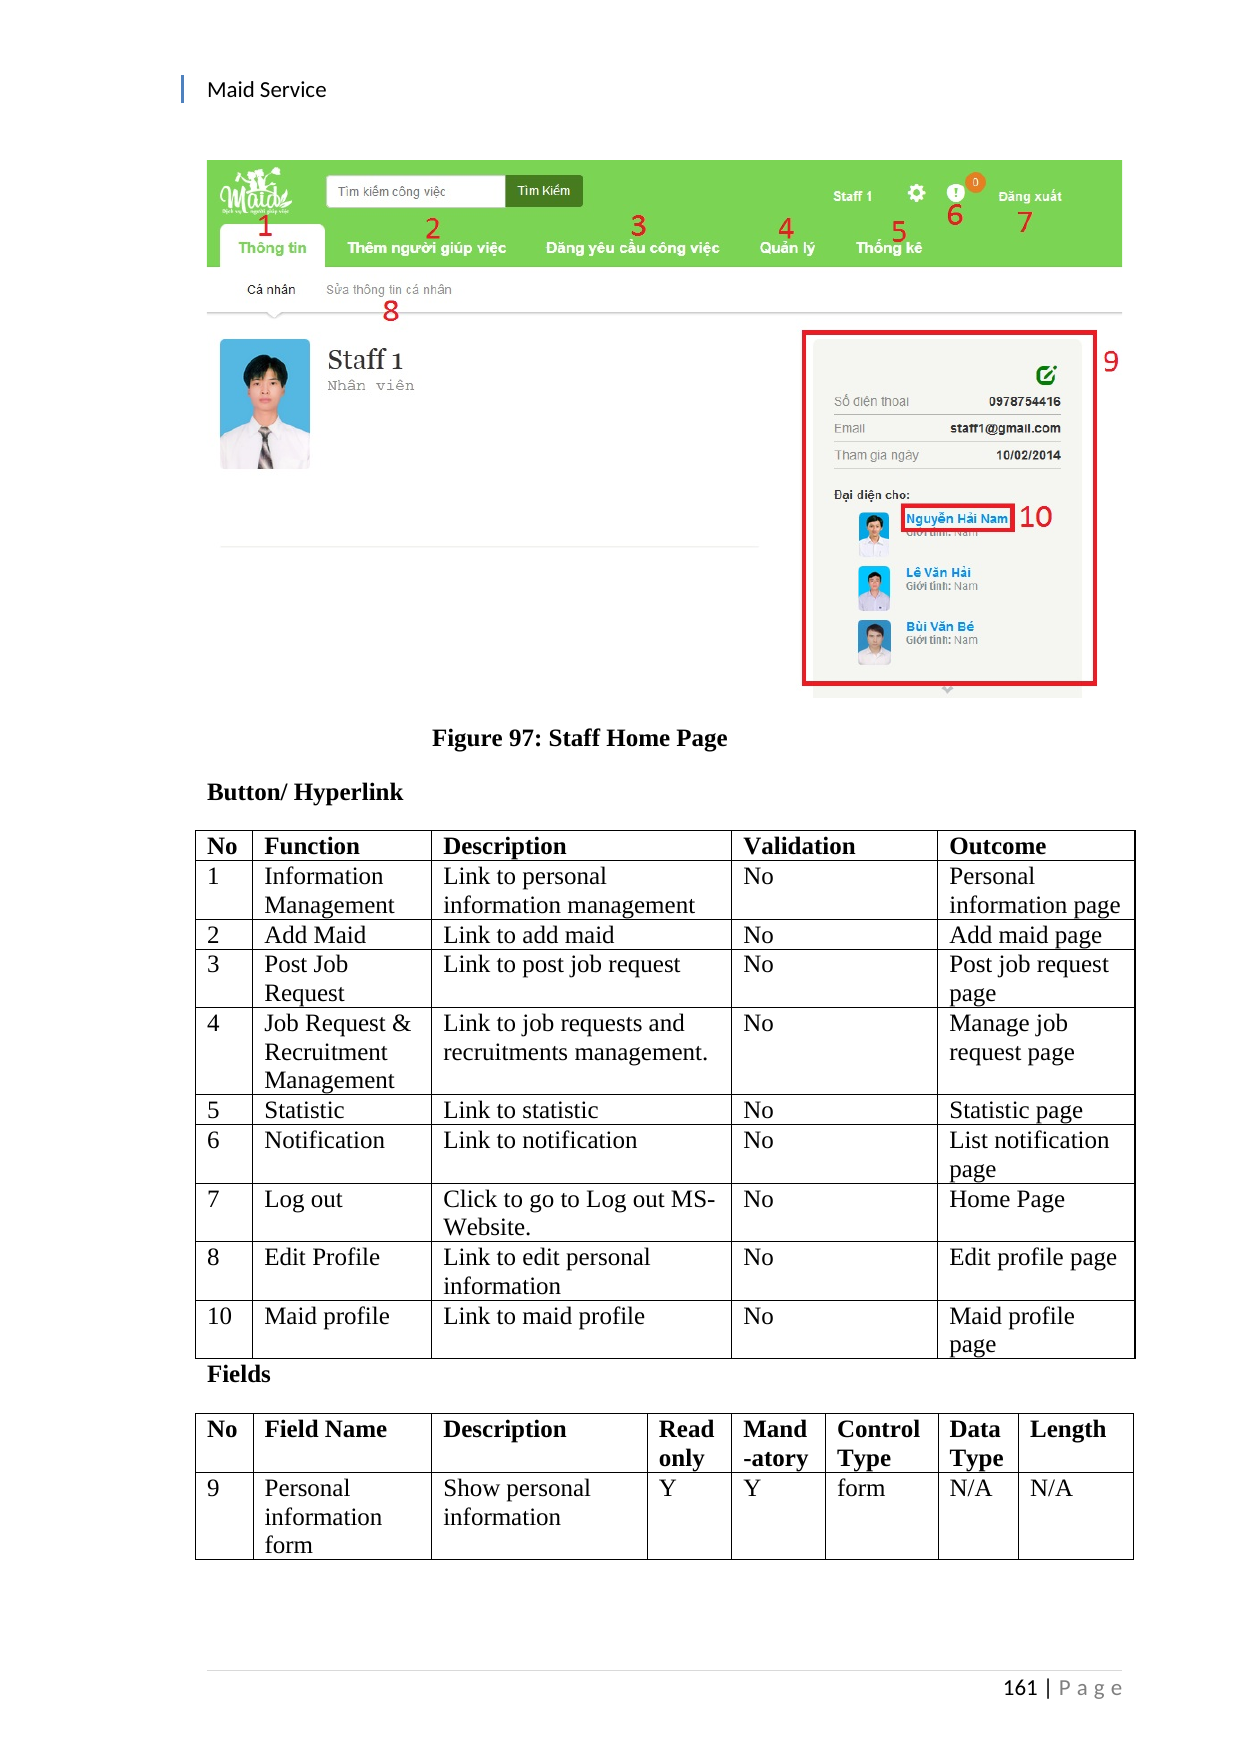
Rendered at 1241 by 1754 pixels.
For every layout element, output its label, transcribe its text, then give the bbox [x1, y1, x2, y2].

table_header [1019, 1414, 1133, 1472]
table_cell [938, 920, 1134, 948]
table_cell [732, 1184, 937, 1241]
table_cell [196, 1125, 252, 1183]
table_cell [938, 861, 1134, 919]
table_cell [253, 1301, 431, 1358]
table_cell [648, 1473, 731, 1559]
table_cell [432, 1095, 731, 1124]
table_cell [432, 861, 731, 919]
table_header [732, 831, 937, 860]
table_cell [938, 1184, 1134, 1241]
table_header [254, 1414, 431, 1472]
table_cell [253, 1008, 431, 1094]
text Fields [207, 1359, 1122, 1388]
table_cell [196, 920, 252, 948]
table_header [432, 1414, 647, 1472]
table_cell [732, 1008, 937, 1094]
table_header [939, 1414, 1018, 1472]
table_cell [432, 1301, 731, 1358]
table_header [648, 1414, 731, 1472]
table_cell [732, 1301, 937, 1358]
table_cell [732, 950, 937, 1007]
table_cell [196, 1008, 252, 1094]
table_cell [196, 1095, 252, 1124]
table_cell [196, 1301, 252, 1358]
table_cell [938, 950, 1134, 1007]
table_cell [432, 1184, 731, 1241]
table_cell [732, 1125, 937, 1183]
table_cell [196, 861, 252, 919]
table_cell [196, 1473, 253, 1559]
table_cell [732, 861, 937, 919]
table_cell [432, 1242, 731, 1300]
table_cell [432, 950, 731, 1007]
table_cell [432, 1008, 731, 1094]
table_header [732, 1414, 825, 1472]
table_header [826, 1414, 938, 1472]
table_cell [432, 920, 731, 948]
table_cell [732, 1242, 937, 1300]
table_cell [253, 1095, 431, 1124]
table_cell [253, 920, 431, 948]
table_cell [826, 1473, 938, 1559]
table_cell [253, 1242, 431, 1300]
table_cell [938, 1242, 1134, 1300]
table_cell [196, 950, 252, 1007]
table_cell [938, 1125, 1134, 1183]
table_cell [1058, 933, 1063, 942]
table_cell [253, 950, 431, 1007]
picture [206, 160, 1123, 698]
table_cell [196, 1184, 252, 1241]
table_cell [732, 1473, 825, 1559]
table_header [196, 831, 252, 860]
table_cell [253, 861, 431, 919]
text Button/ Hyperlink [207, 777, 1122, 805]
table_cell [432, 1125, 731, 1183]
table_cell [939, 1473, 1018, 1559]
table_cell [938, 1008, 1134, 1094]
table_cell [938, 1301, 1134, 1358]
text Figure 97: Staff Home Page [357, 723, 1122, 752]
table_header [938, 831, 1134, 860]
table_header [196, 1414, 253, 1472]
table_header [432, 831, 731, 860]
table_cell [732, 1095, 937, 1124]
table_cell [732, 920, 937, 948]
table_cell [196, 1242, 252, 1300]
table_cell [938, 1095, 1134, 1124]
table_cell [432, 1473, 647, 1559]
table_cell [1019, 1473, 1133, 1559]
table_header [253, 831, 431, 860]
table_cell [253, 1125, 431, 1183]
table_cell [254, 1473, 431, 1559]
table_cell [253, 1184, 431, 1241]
